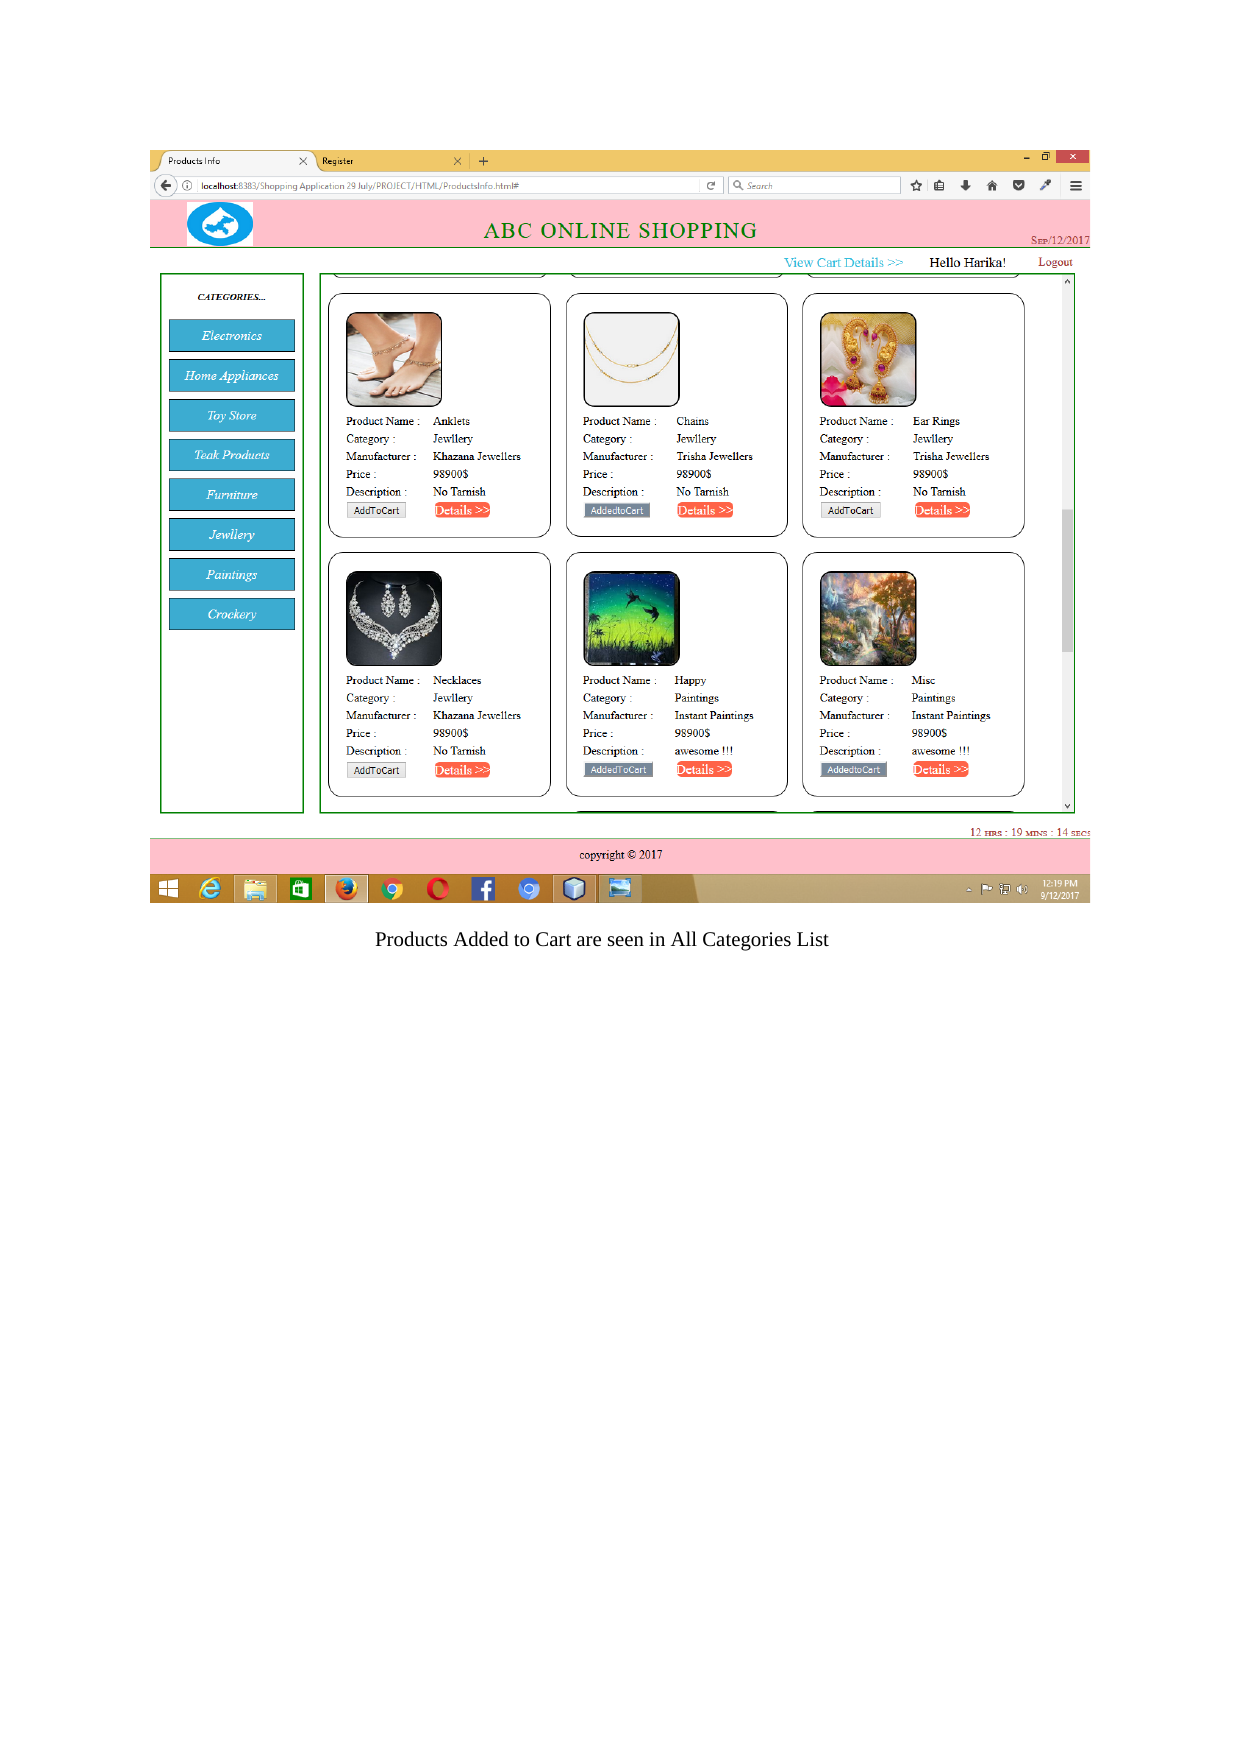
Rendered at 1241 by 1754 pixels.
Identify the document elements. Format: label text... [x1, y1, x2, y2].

text Products Added to Cart are seen in All Categories List [375, 927, 1090, 951]
picture [150, 150, 1091, 903]
